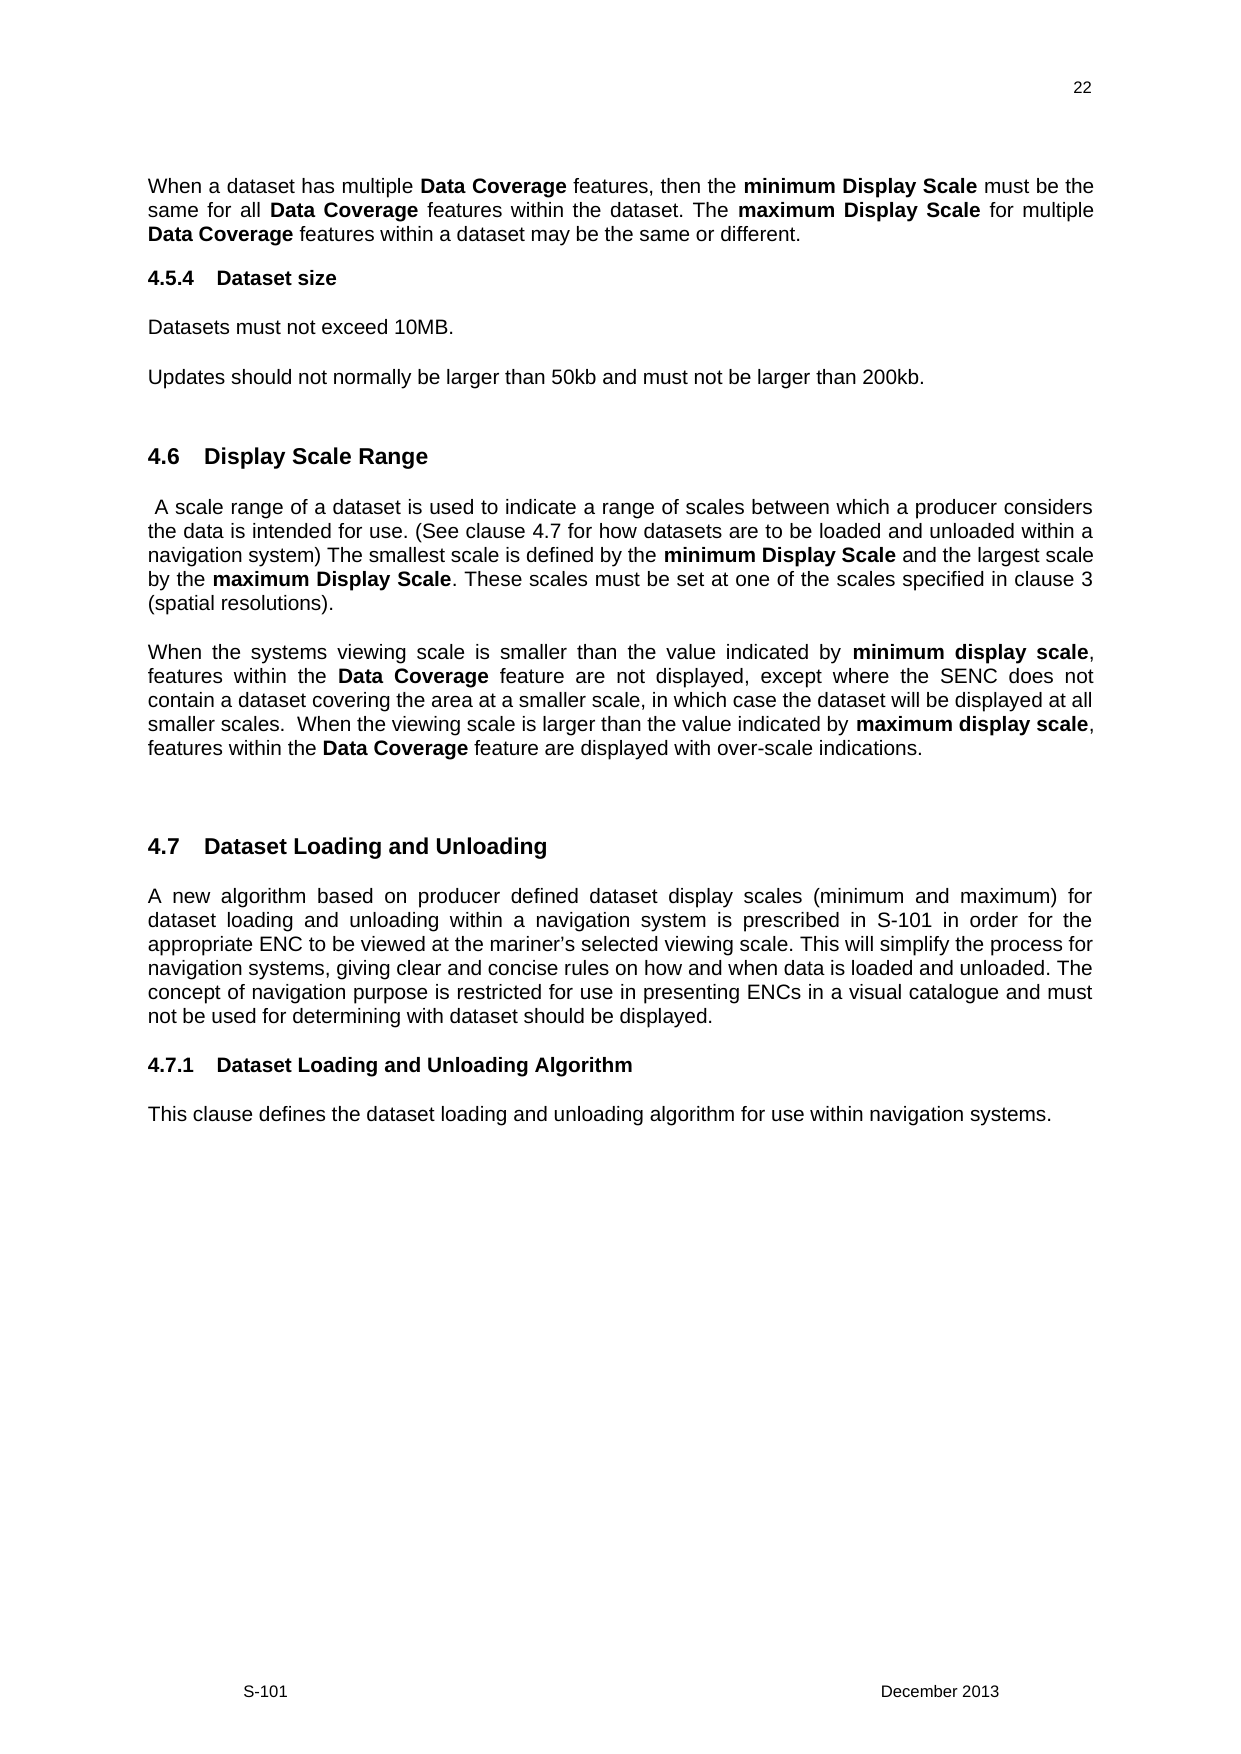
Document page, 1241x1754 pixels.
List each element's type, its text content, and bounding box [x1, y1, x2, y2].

text This clause defines the dataset loading and unloading algorithm for use within navigation systems. [148, 1102, 1094, 1126]
text When the systems viewing scale is smaller than the value indicated by minimum display scale, features within the Data Coverage feature are not displayed, except where the SENC does not contain a dataset covering the area at a smaller scale, in which case the dataset will be displayed at all smaller scales. When the viewing scale is larger than the value indicated by maximum display scale, features within the Data Coverage feature are displayed with over-scale indications. [148, 639, 1094, 759]
subtitle Dataset size [148, 267, 1094, 291]
text Updates should not normally be larger than 50kb and must not be larger than 200kb. [148, 364, 1094, 388]
text A scale range of a dataset is used to indicate a range of scales between which a producer considers the data is intended for use. (See clause 4.7 for how datasets are to be loaded and unloaded within a navigation system) The smallest scale is defined by the minimum Display Scale and the largest scale by the maximum Display Scale. These scales must be set at one of the scales specified in clause 3 (spatial resolutions). [148, 495, 1094, 614]
text When a dataset has multiple Data Coverage features, then the minimum Display Scale must be the same for all Data Coverage features within the dataset. The maximum Display Scale for multiple Data Coverage features within a dataset may be the same or different. [148, 174, 1094, 246]
subtitle Dataset Loading and Unloading [148, 833, 1094, 859]
text A new algorithm based on producer defined dataset display scales (minimum and maximum) for dataset loading and unloading within a navigation system is prescribed in S-101 in order for the appropriate ENC to be viewed at the mariner’s selected viewing scale. This will simplify the process for navigation systems, giving clear and concise rules on how and when data is loaded and unloaded. The concept of navigation purpose is restricted for use in presenting ENCs in a visual catalogue and must not be used for determining with dataset should be displayed. [148, 884, 1094, 1028]
subtitle Dataset Loading and Unloading Algorithm [148, 1053, 1094, 1077]
subtitle Display Scale Range [148, 444, 1094, 470]
subtitle Datasets must not exceed 10MB. [148, 316, 1094, 339]
